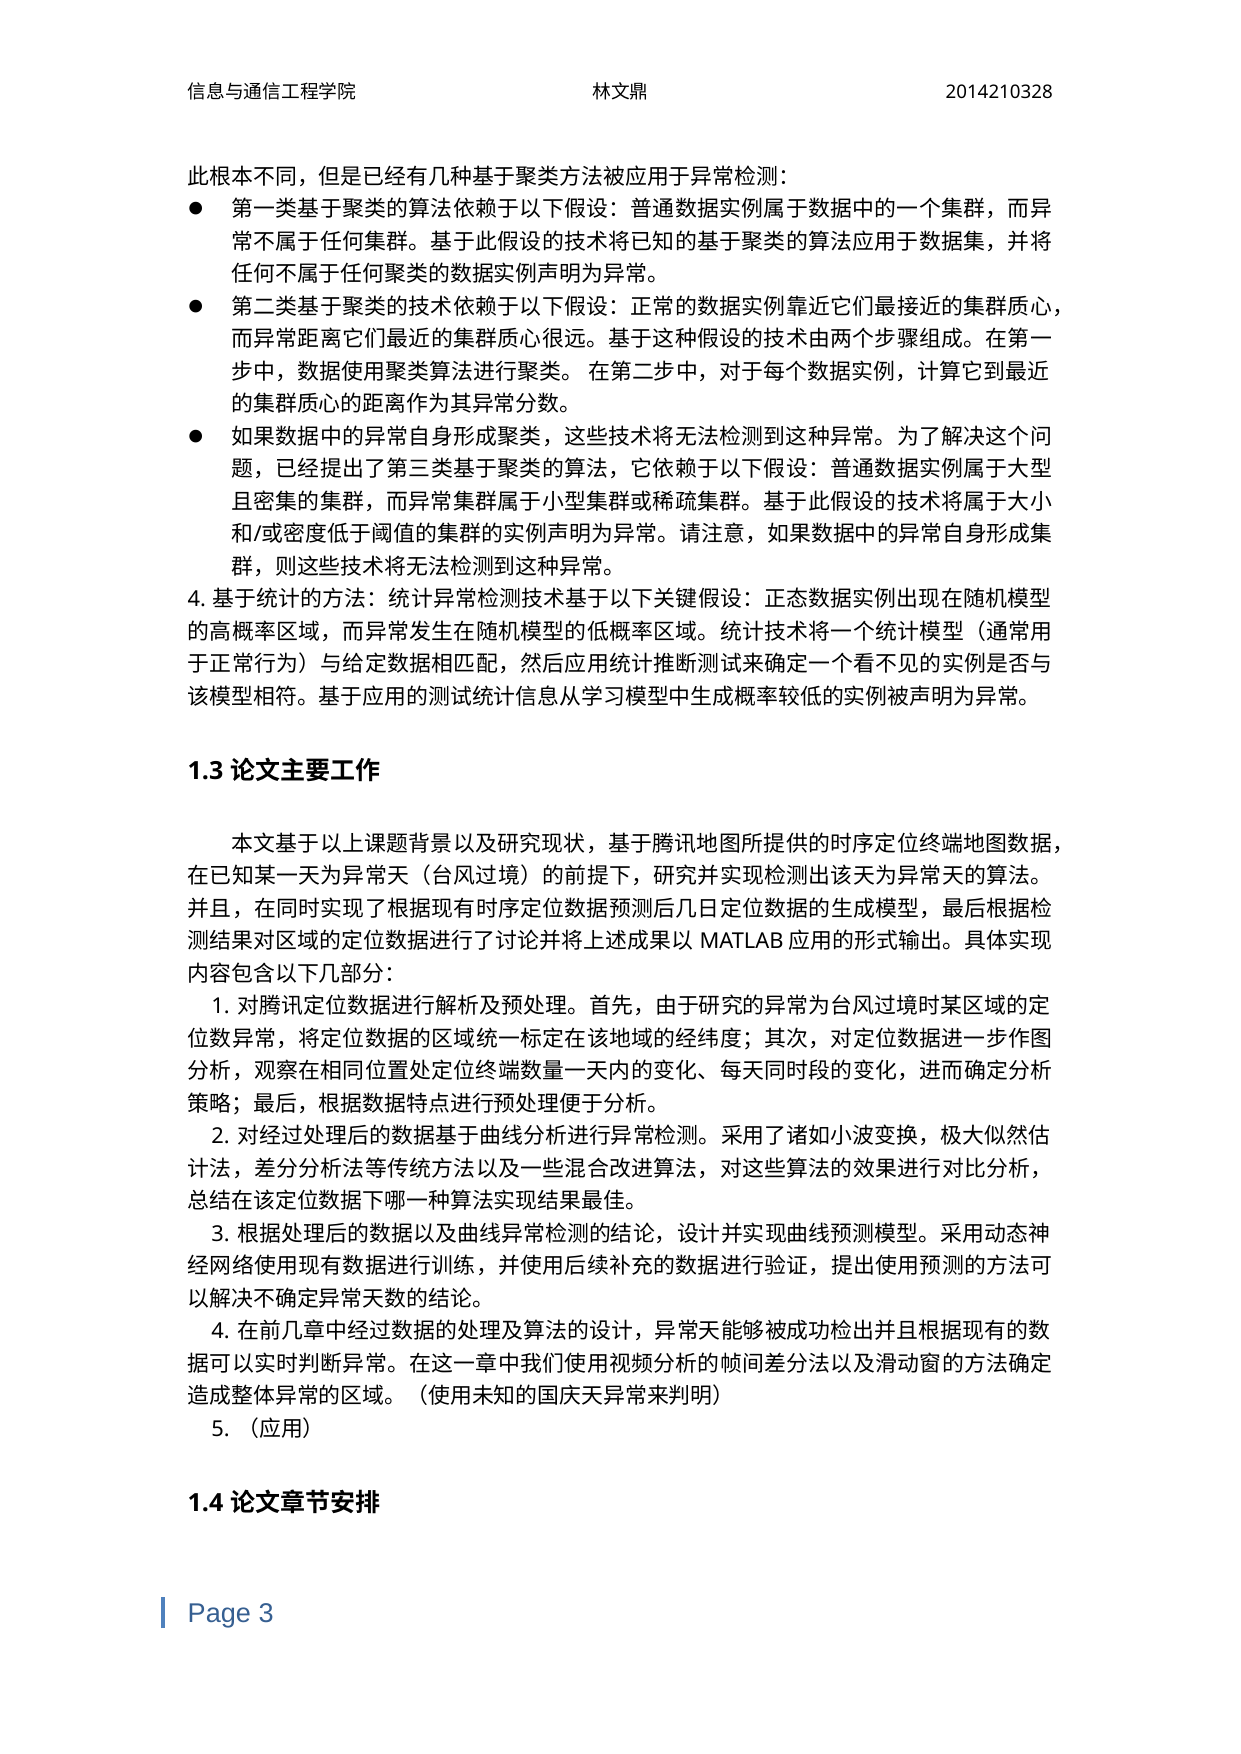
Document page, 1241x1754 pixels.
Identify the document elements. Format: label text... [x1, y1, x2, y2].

list 对腾讯定位数据进行解析及预处理。首先，由于研究的异常为台风过境时某区域的定位数异常，将定位数据的区域统一标定在该地域的经纬度；其次，对定位数据进一步作图分析，观察在相同位置处定位终端数量一天内的变化、每天同时段的变化，进而确定分析策略；最后，根据数据特点进行预处理便于分析。 [187, 988, 1053, 1118]
text 1.3 论文主要工作 [187, 736, 1053, 801]
list （应用） [187, 1410, 1053, 1443]
list 第二类基于聚类的技术依赖于以下假设：正常的数据实例靠近它们最接近的集群质心，而异常距离它们最近的集群质心很远。基于这种假设的技术由两个步骤组成。在第一步中，数据使用聚类算法进行聚类。 在第二步中，对于每个数据实例，计算它到最近的集群质心的距离作为其异常分数。 [187, 288, 1053, 418]
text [187, 158, 1053, 191]
list 根据处理后的数据以及曲线异常检测的结论，设计并实现曲线预测模型。采用动态神经网络使用现有数据进行训练，并使用后续补充的数据进行验证，提出使用预测的方法可以解决不确定异常天数的结论。 [187, 1215, 1053, 1313]
list 第一类基于聚类的算法依赖于以下假设：普通数据实例属于数据中的一个集群，而异常不属于任何集群。基于此假设的技术将已知的基于聚类的算法应用于数据集，并将任何不属于任何聚类的数据实例声明为异常。 [187, 191, 1053, 288]
text 4. 基于统计的方法：统计异常检测技术基于以下关键假设：正态数据实例出现在随机模型的高概率区域，而异常发生在随机模型的低概率区域。统计技术将一个统计模型（通常用于正常行为）与给定数据相匹配，然后应用统计推断测试来确定一个看不见的实例是否与该模型相符。基于应用的测试统计信息从学习模型中生成概率较低的实例被声明为异常。 [187, 581, 1053, 711]
text 本文基于以上课题背景以及研究现状，基于腾讯地图所提供的时序定位终端地图数据，在已知某一天为异常天（台风过境）的前提下，研究并实现检测出该天为异常天的算法。并且，在同时实现了根据现有时序定位数据预测后几日定位数据的生成模型，最后根据检测结果对区域的定位数据进行了讨论并将上述成果以MATLAB应用的形式输出。具体实现内容包含以下几部分： [187, 825, 1053, 988]
list 在前几章中经过数据的处理及算法的设计，异常天能够被成功检出并且根据现有的数据可以实时判断异常。在这一章中我们使用视频分析的帧间差分法以及滑动窗的方法确定造成整体异常的区域。（使用未知的国庆天异常来判明） [187, 1313, 1053, 1410]
list 对经过处理后的数据基于曲线分析进行异常检测。采用了诸如小波变换，极大似然估计法，差分分析法等传统方法以及一些混合改进算法，对这些算法的效果进行对比分析，总结在该定位数据下哪一种算法实现结果最佳。 [187, 1118, 1053, 1215]
text 1.4 论文章节安排 [187, 1468, 1053, 1533]
list 如果数据中的异常自身形成聚类，这些技术将无法检测到这种异常。为了解决这个问题，已经提出了第三类基于聚类的算法，它依赖于以下假设：普通数据实例属于大型且密集的集群，而异常集群属于小型集群或稀疏集群。基于此假设的技术将属于大小和/或密度低于阈值的集群的实例声明为异常。请注意，如果数据中的异常自身形成集群，则这些技术将无法检测到这种异常。 [187, 418, 1053, 581]
